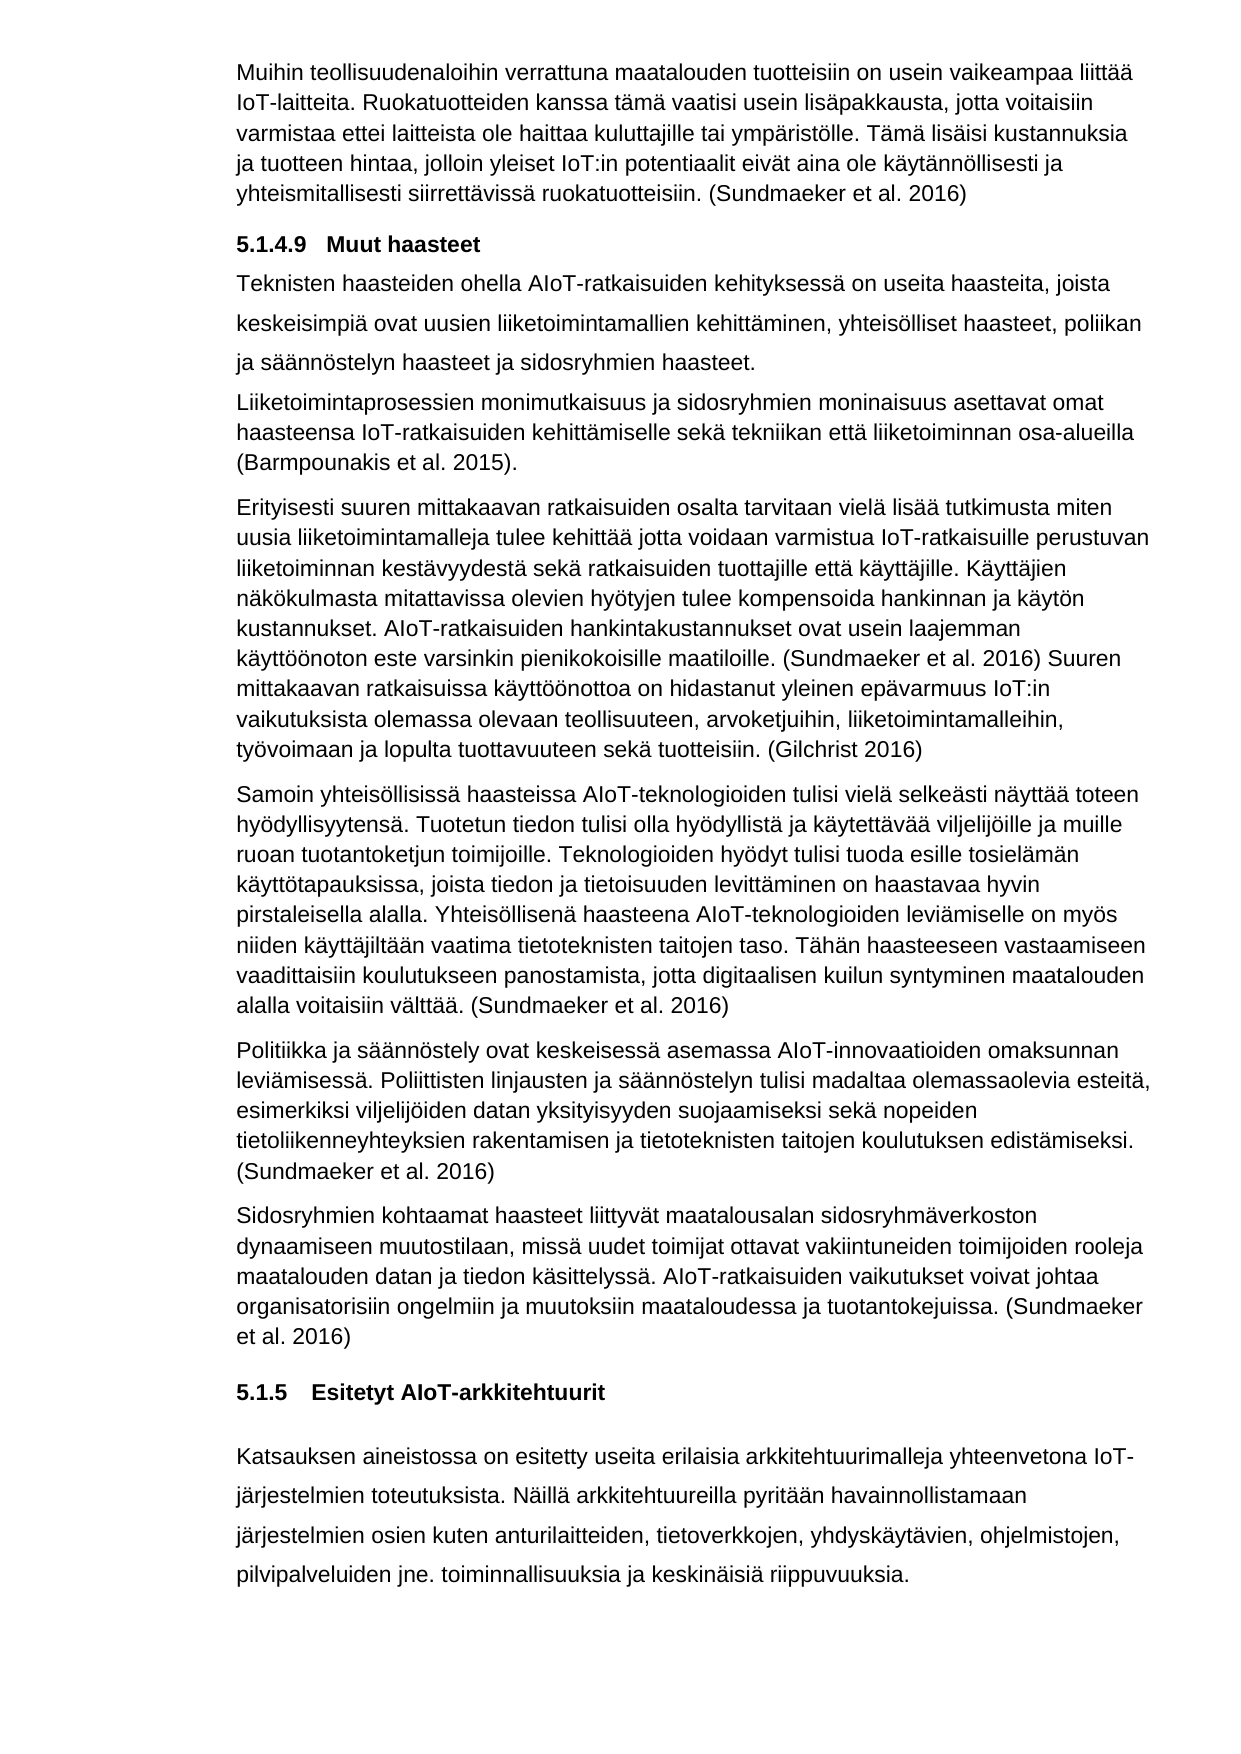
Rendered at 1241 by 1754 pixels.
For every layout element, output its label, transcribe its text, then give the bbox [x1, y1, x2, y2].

subtitle Muut haasteet [236, 231, 1152, 257]
text Erityisesti suuren mittakaavan ratkaisuiden osalta tarvitaan vielä lisää tutkimusta miten uusia liiketoimintamalleja tulee kehittää jotta voidaan varmistua IoT-ratkaisuille perustuvan liiketoiminnan kestävyydestä sekä ratkaisuiden tuottajille että käyttäjille. Käyttäjien näkökulmasta mitattavissa olevien hyötyjen tulee kompensoida hankinnan ja käytön kustannukset. AIoT-ratkaisuiden hankintakustannukset ovat usein laajemman käyttöönoton este varsinkin pienikokoisille maatiloille. (Sundmaeker et al. 2016) Suuren mittakaavan ratkaisuissa käyttöönottoa on hidastanut yleinen epävarmuus IoT:in vaikutuksista olemassa olevaan teollisuuteen, arvoketjuihin, liiketoimintamalleihin, työvoimaan ja lopulta tuottavuuteen sekä tuotteisiin. (Gilchrist 2016) [236, 494, 1152, 762]
text Sidosryhmien kohtaamat haasteet liittyvät maatalousalan sidosryhmäverkoston dynaamiseen muutostilaan, missä uudet toimijat ottavat vakiintuneiden toimijoiden rooleja maatalouden datan ja tiedon käsittelyssä. AIoT-ratkaisuiden vaikutukset voivat johtaa organisatorisiin ongelmiin ja muutoksiin maataloudessa ja tuotantokejuissa. (Sundmaeker et al. 2016) [236, 1202, 1152, 1349]
text Politiikka ja säännöstely ovat keskeisessä asemassa AIoT-innovaatioiden omaksunnan leviämisessä. Poliittisten linjausten ja säännöstelyn tulisi madaltaa olemassaolevia esteitä, esimerkiksi viljelijöiden datan yksityisyyden suojaamiseksi sekä nopeiden tietoliikenneyhteyksien rakentamisen ja tietoteknisten taitojen koulutuksen edistämiseksi. (Sundmaeker et al. 2016) [236, 1037, 1152, 1184]
text Muihin teollisuudenaloihin verrattuna maatalouden tuotteisiin on usein vaikeampaa liittää IoT-laitteita. Ruokatuotteiden kanssa tämä vaatisi usein lisäpakkausta, jotta voitaisiin varmistaa ettei laitteista ole haittaa kuluttajille tai ympäristölle. Tämä lisäisi kustannuksia ja tuotteen hintaa, jolloin yleiset IoT:in potentiaalit eivät aina ole käytännöllisesti ja yhteismitallisesti siirrettävissä ruokatuotteisiin. (Sundmaeker et al. 2016) [236, 59, 1152, 206]
subtitle Esitetyt AIoT-arkkitehtuurit [236, 1378, 1152, 1405]
text Samoin yhteisöllisissä haasteissa AIoT-teknologioiden tulisi vielä selkeästi näyttää toteen hyödyllisyytensä. Tuotetun tiedon tulisi olla hyödyllistä ja käytettävää viljelijöille ja muille ruoan tuotantoketjun toimijoille. Teknologioiden hyödyt tulisi tuoda esille tosielämän käyttötapauksissa, joista tiedon ja tietoisuuden levittäminen on haastavaa hyvin pirstaleisella alalla. Yhteisöllisenä haasteena AIoT-teknologioiden leviämiselle on myös niiden käyttäjiltään vaatima tietoteknisten taitojen taso. Tähän haasteeseen vastaamiseen vaadittaisiin koulutukseen panostamista, jotta digitaalisen kuilun syntyminen maatalouden alalla voitaisiin välttää. (Sundmaeker et al. 2016) [236, 781, 1152, 1018]
text Liiketoimintaprosessien monimutkaisuus ja sidosryhmien moninaisuus asettavat omat haasteensa IoT-ratkaisuiden kehittämiselle sekä tekniikan että liiketoiminnan osa-alueilla (Barmpounakis et al. 2015). [236, 389, 1152, 476]
